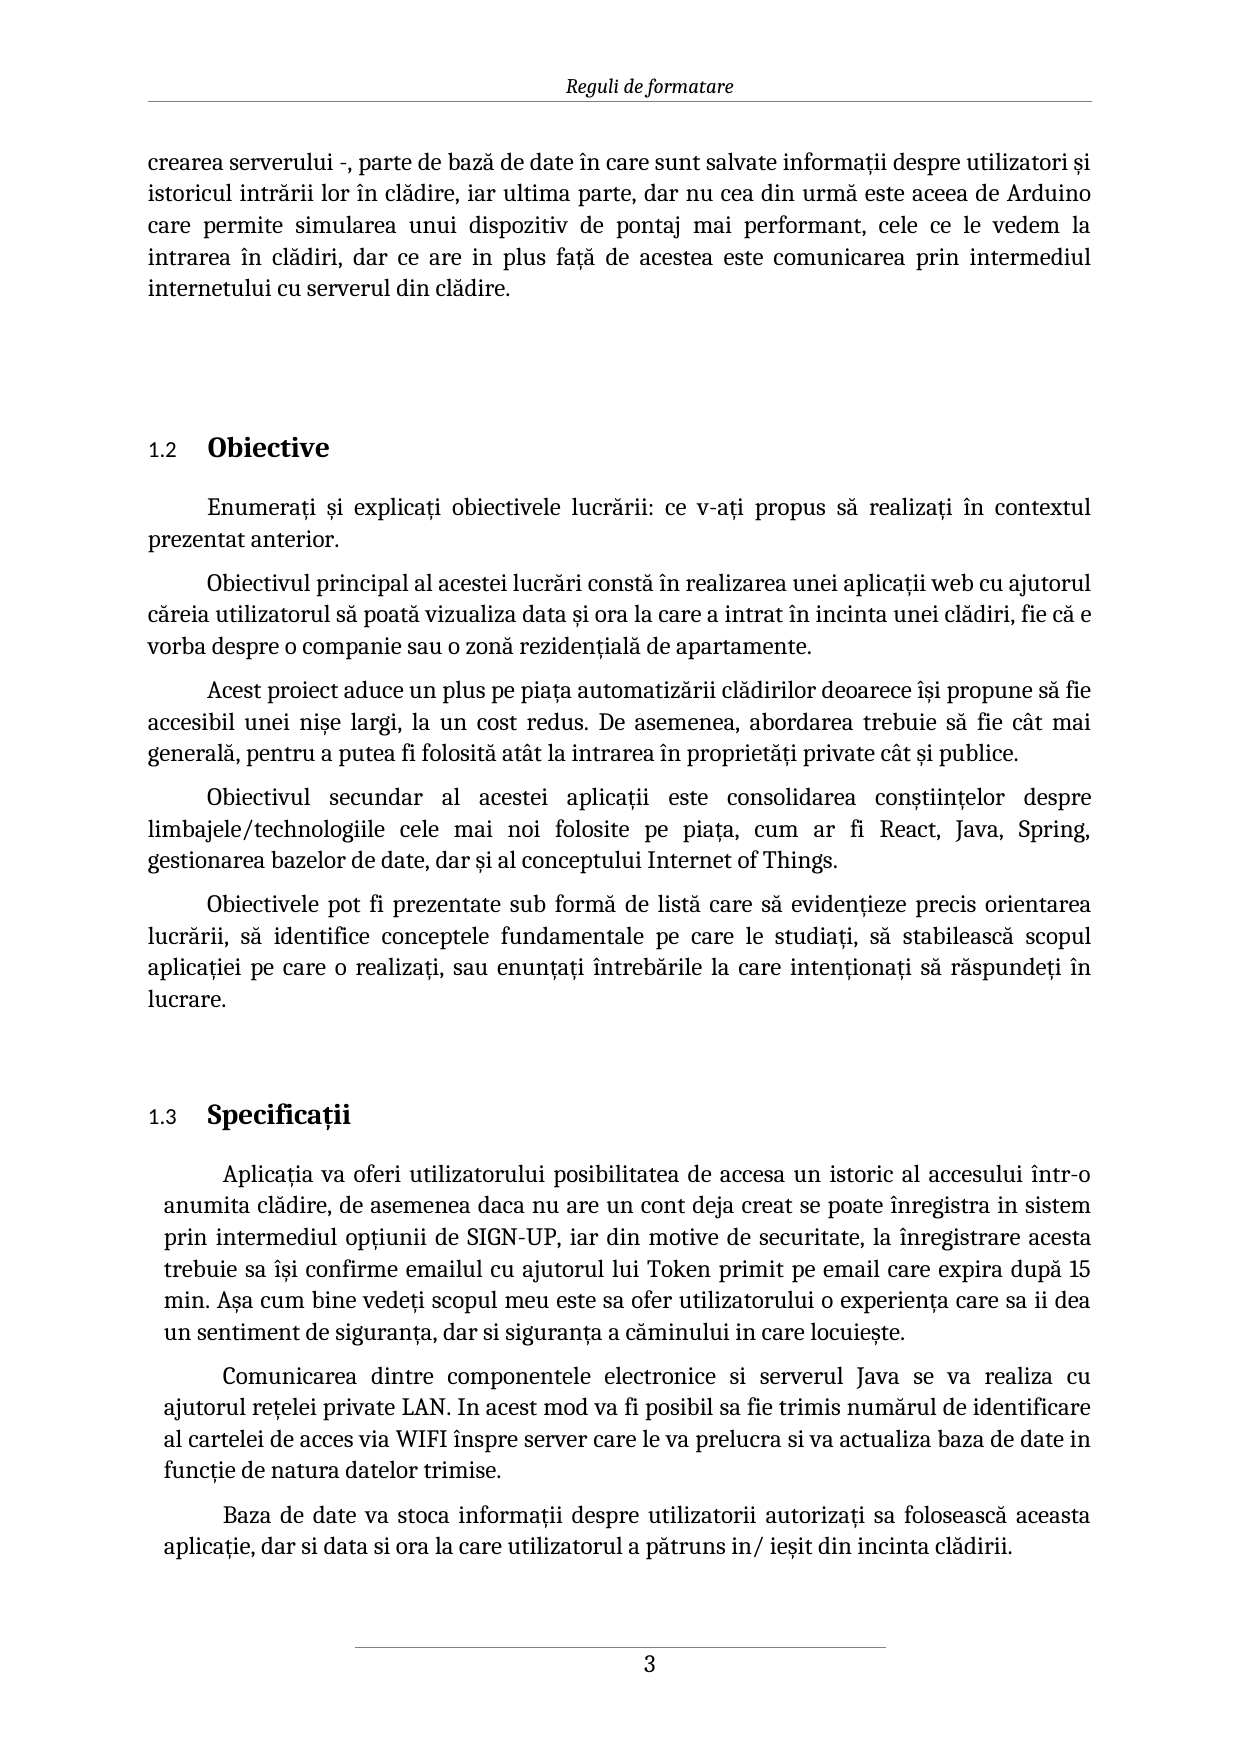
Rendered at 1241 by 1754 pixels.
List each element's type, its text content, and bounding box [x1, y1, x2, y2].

subtitle Specificații [148, 1098, 1092, 1132]
text Enumerați și explicați obiectivele lucrării: ce v-ați propus să realizați în contextul prezentat anterior. [148, 493, 1092, 553]
text Comunicarea dintre componentele electronice si serverul Java se va realiza cu ajutorul rețelei private LAN. In acest mod va fi posibil sa fie trimis numărul de identificare al cartelei de acces via WIFI înspre server care le va prelucra si va actualiza baza de date in funcție de natura datelor trimise. [164, 1362, 1092, 1485]
text Baza de date va stoca informații despre utilizatorii autorizați sa folosească aceasta aplicație, dar si data si ora la care utilizatorul a pătruns in/ ieșit din incinta clădirii. [164, 1501, 1092, 1561]
text Obiectivul secundar al acestei aplicații este consolidarea conștiințelor despre limbajele/technologiile cele mai noi folosite pe piața, cum ar fi React, Java, Spring, gestionarea bazelor de date, dar și al conceptului Internet of Things. [148, 783, 1092, 875]
text Aplicația va oferi utilizatorului posibilitatea de accesa un istoric al accesului într-o anumita clădire, de asemenea daca nu are un cont deja creat se poate înregistra in sistem prin intermediul opțiunii de SIGN-UP, iar din motive de securitate, la înregistrare acesta trebuie sa își confirme emailul cu ajutorul lui Token primit pe email care expira după 15 min. Așa cum bine vedeți scopul meu este sa ofer utilizatorului o experiența care sa ii dea un sentiment de siguranța, dar si siguranța a căminului in care locuiește. [164, 1160, 1092, 1346]
text Obiectivele pot fi prezentate sub formă de listă care să evidențieze precis orientarea lucrării, să identifice conceptele fundamentale pe care le studiați, să stabilească scopul aplicației pe care o realizați, sau enunțați întrebările la care intenționați să răspundeți în lucrare. [148, 890, 1092, 1014]
subtitle Obiective [148, 431, 1092, 465]
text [148, 148, 1092, 303]
text Obiectivul principal al acestei lucrări constă în realizarea unei aplicații web cu ajutorul căreia utilizatorul să poată vizualiza data și ora la care a intrat în incinta unei clădiri, fie că e vorba despre o companie sau o zonă rezidențială de apartamente. [148, 569, 1092, 661]
text Acest proiect aduce un plus pe piața automatizării clădirilor deoarece își propune să fie accesibil unei nișe largi, la un cost redus. De asemenea, abordarea trebuie să fie cât mai generală, pentru a putea fi folosită atât la intrarea în proprietăți private cât și publice. [148, 676, 1092, 768]
